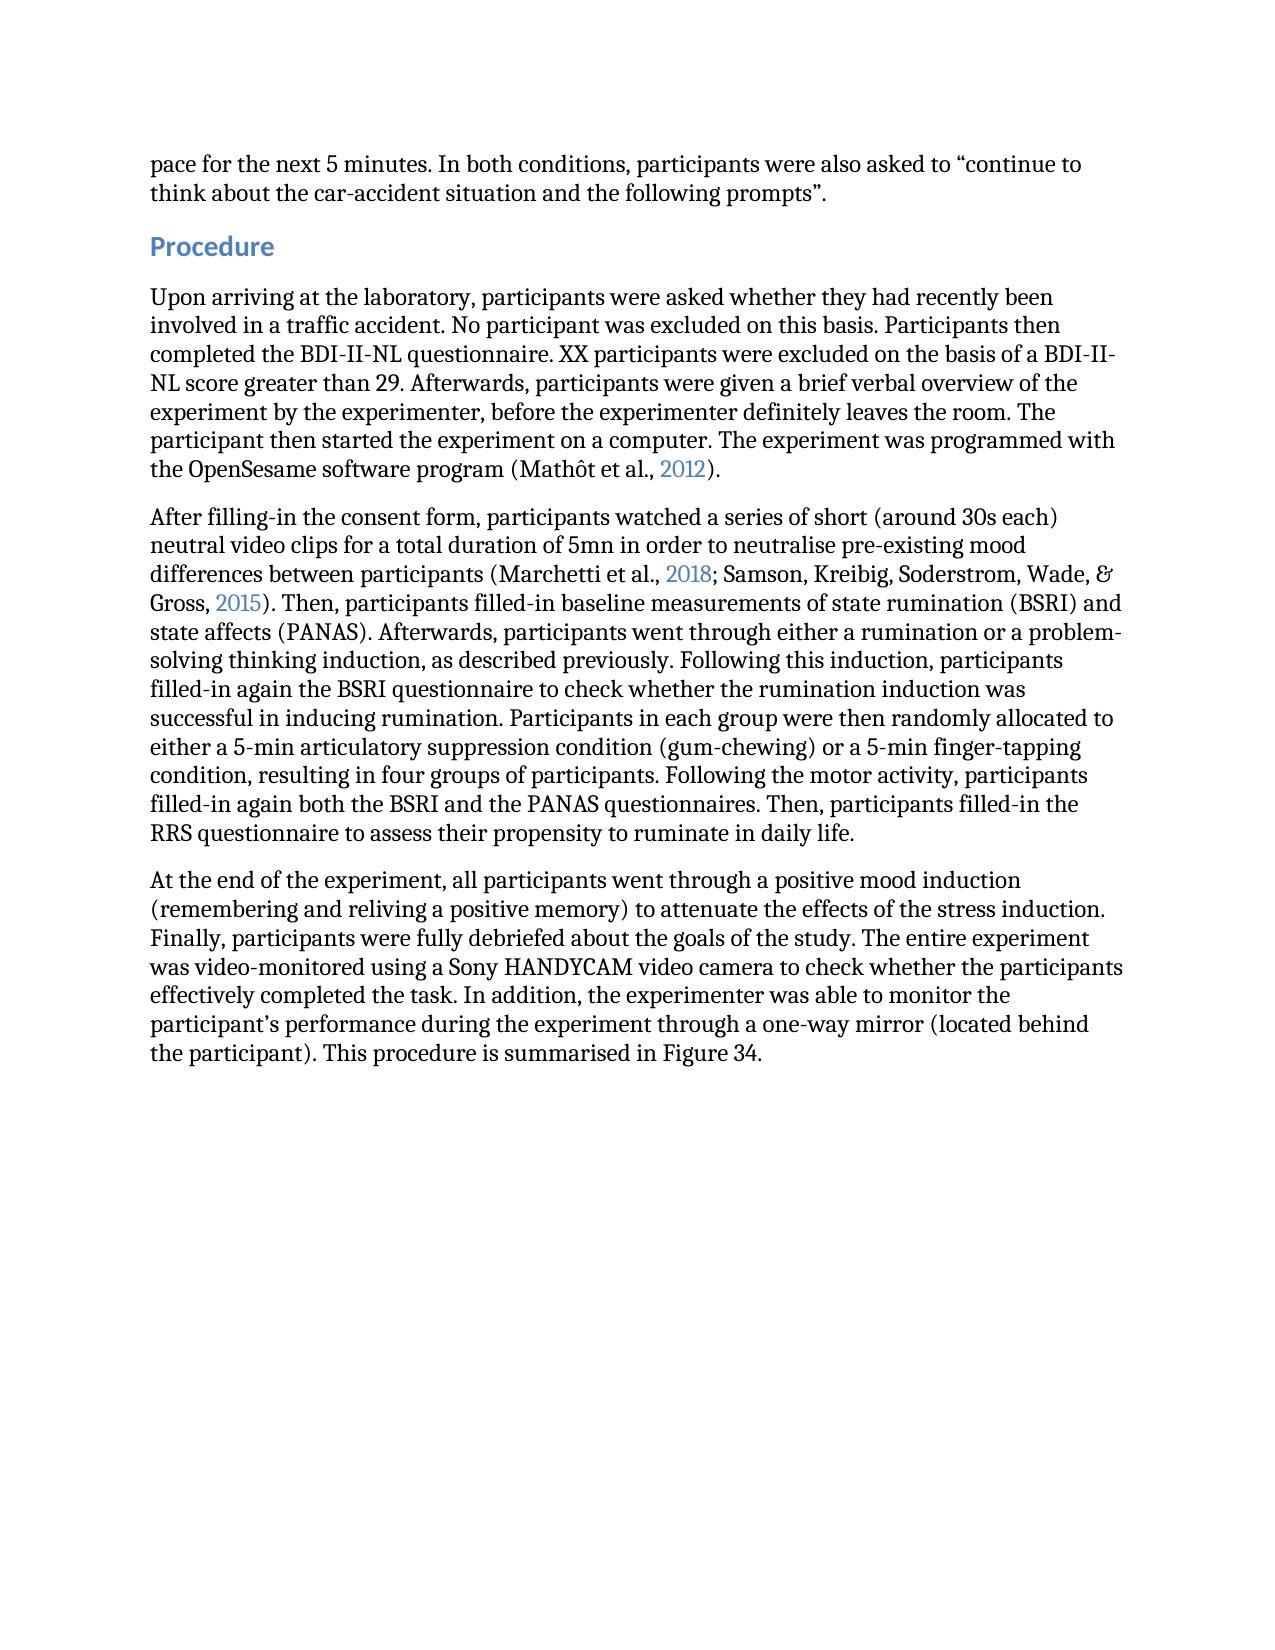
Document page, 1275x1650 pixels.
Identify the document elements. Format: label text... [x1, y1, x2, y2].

text Upon arriving at the laboratory, participants were asked whether they had recently been involved in a traffic accident. No participant was excluded on this basis. Participants then completed the BDI-II-NL questionnaire. XX participants were excluded on the basis of a BDI-II-NL score greater than 29. Afterwards, participants were given a brief verbal overview of the experiment by the experimenter, before the experimenter definitely leaves the room. The participant then started the experiment on a computer. The experiment was programmed with the OpenSesame software program (Mathôt et al., 2012). [150, 283, 1125, 484]
subtitle Procedure [150, 228, 1125, 264]
text After filling-in the consent form, participants watched a series of short (around 30s each) neutral video clips for a total duration of 5mn in order to neutralise pre-existing mood differences between participants (Marchetti et al., 2018; Samson, Kreibig, Soderstrom, Wade, & Gross, 2015). Then, participants filled-in baseline measurements of state rumination (BSRI) and state affects (PANAS). Afterwards, participants went through either a rumination or a problem-solving thinking induction, as described previously. Following this induction, participants filled-in again the BSRI questionnaire to check whether the rumination induction was successful in inducing rumination. Participants in each group were then randomly allocated to either a 5-min articulatory suppression condition (gum-chewing) or a 5-min finger-tapping condition, resulting in four groups of participants. Following the motor activity, participants filled-in again both the BSRI and the PANAS questionnaires. Then, participants filled-in the RRS questionnaire to assess their propensity to ruminate in daily life. [150, 503, 1125, 848]
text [150, 150, 1125, 207]
text At the end of the experiment, all participants went through a positive mood induction (remembering and reliving a positive memory) to attenuate the effects of the stress induction. Finally, participants were fully debriefed about the goals of the study. The entire experiment was video-monitored using a Sony HANDYCAM video camera to check whether the participants effectively completed the task. In addition, the experimenter was able to monitor the participant’s performance during the experiment through a one-way mirror (located behind the participant). This procedure is summarised in Figure 34. [150, 866, 1125, 1068]
